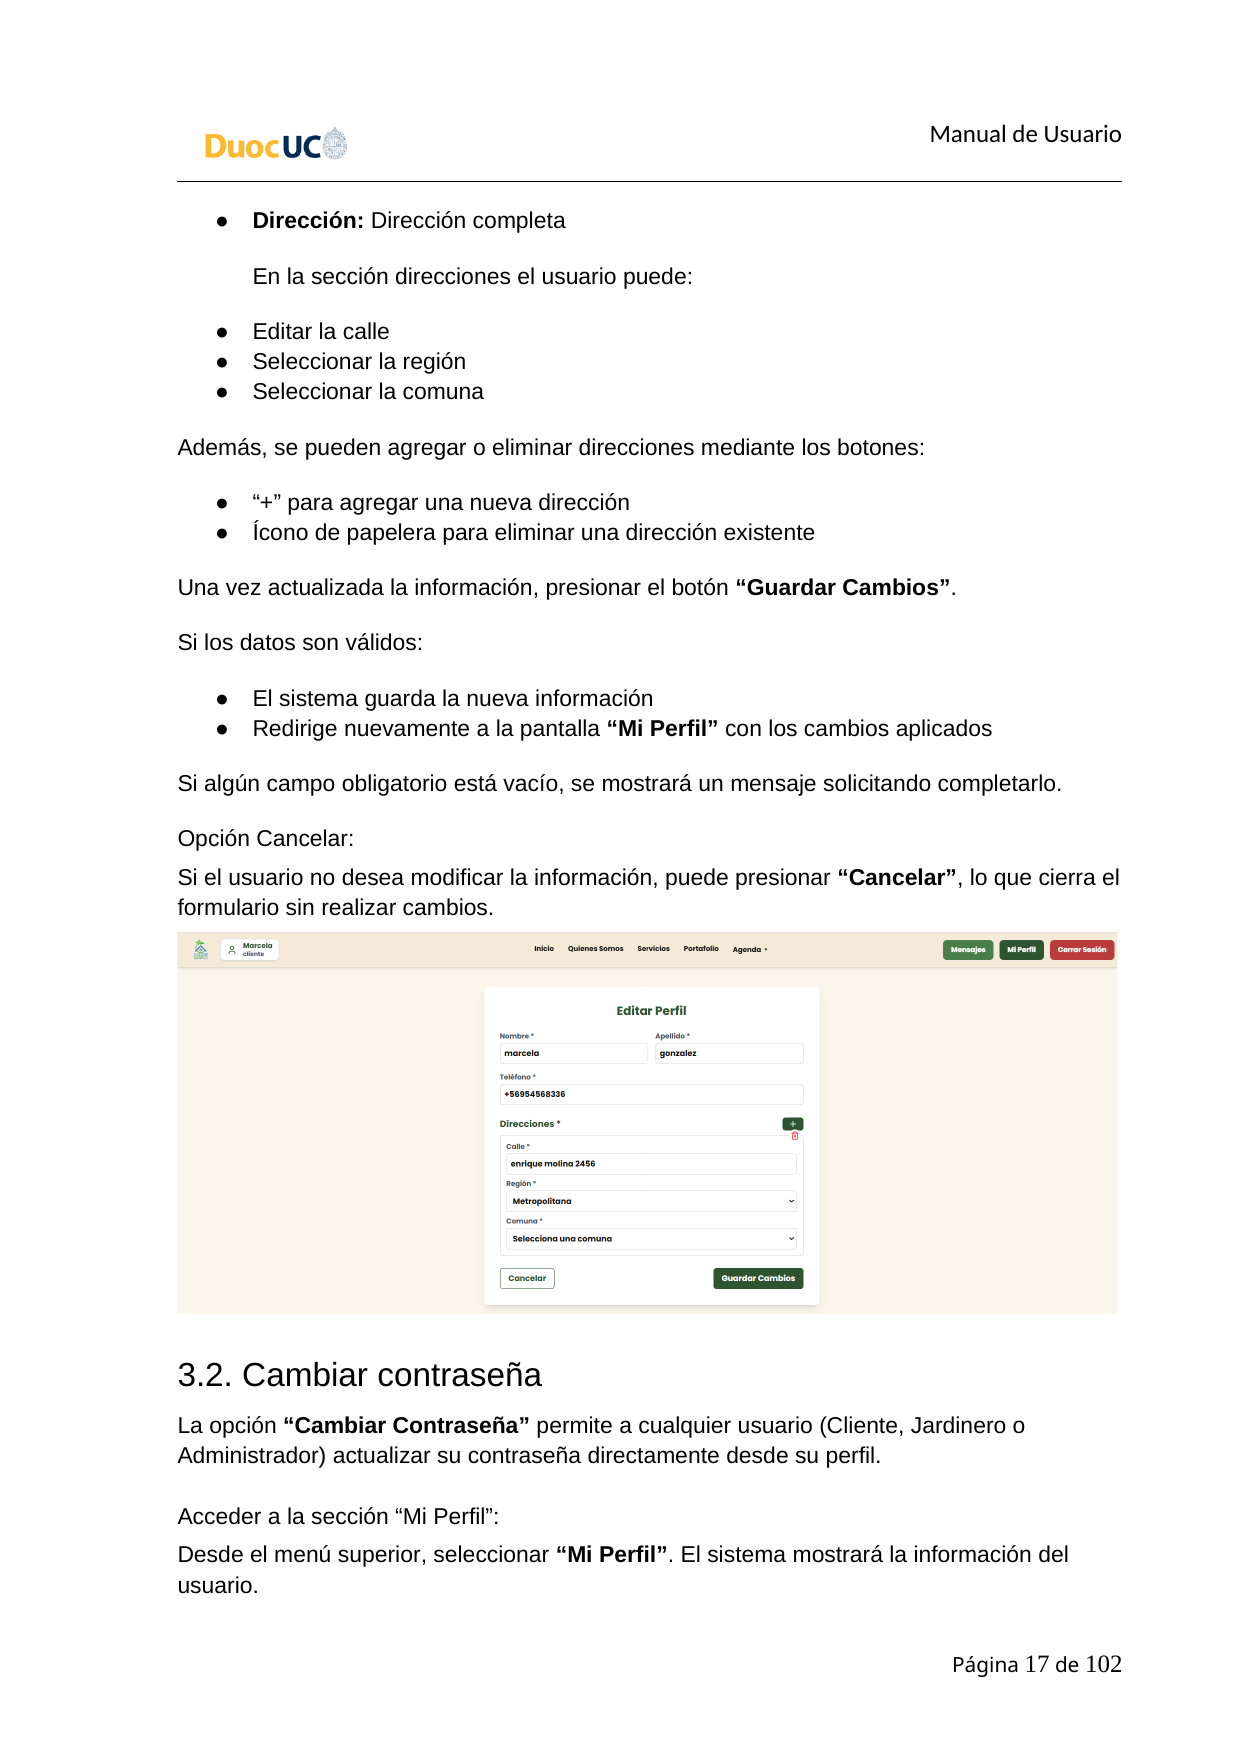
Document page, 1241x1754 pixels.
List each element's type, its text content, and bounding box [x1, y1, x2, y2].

text Además, se pueden agregar o eliminar direcciones mediante los botones: [177, 433, 1122, 460]
text Desde el menú superior, seleccionar “Mi Perfil”. El sistema mostrará la información del usuario. [177, 1541, 1122, 1598]
text Si algún campo obligatorio está vacío, se mostrará un mensaje solicitando completarlo. [177, 770, 1122, 796]
subtitle 3.2. Cambiar contraseña [177, 1356, 1122, 1394]
list Redirige nuevamente a la pantalla “Mi Perfil” con los cambios aplicados [215, 715, 1122, 741]
list Editar la calle [215, 318, 1122, 344]
list “+” para agregar una nueva dirección [215, 489, 1122, 515]
text Una vez actualizada la información, presionar el botón “Guardar Cambios”. [177, 574, 1122, 601]
list Seleccionar la comuna [215, 378, 1122, 405]
text Si los datos son válidos: [177, 629, 1122, 656]
list Ícono de papelera para eliminar una dirección existente [215, 519, 1122, 545]
text La opción “Cambiar Contraseña” permite a cualquier usuario (Cliente, Jardinero o Administrador) actualizar su contraseña directamente desde su perfil. [177, 1412, 1122, 1469]
list Seleccionar la región [215, 348, 1122, 374]
text Si el usuario no desea modificar la información, puede presionar “Cancelar”, lo que cierra el formulario sin realizar cambios. [177, 864, 1122, 920]
list El sistema guarda la nueva información [215, 684, 1122, 711]
list Dirección: Dirección completa [215, 207, 1122, 234]
picture [198, 123, 352, 162]
text En la sección direcciones el usuario puede: [252, 263, 1122, 289]
text Acceder a la sección “Mi Perfil”: [177, 1503, 1122, 1529]
picture [177, 932, 1118, 1314]
text Opción Cancelar: [177, 825, 1122, 852]
